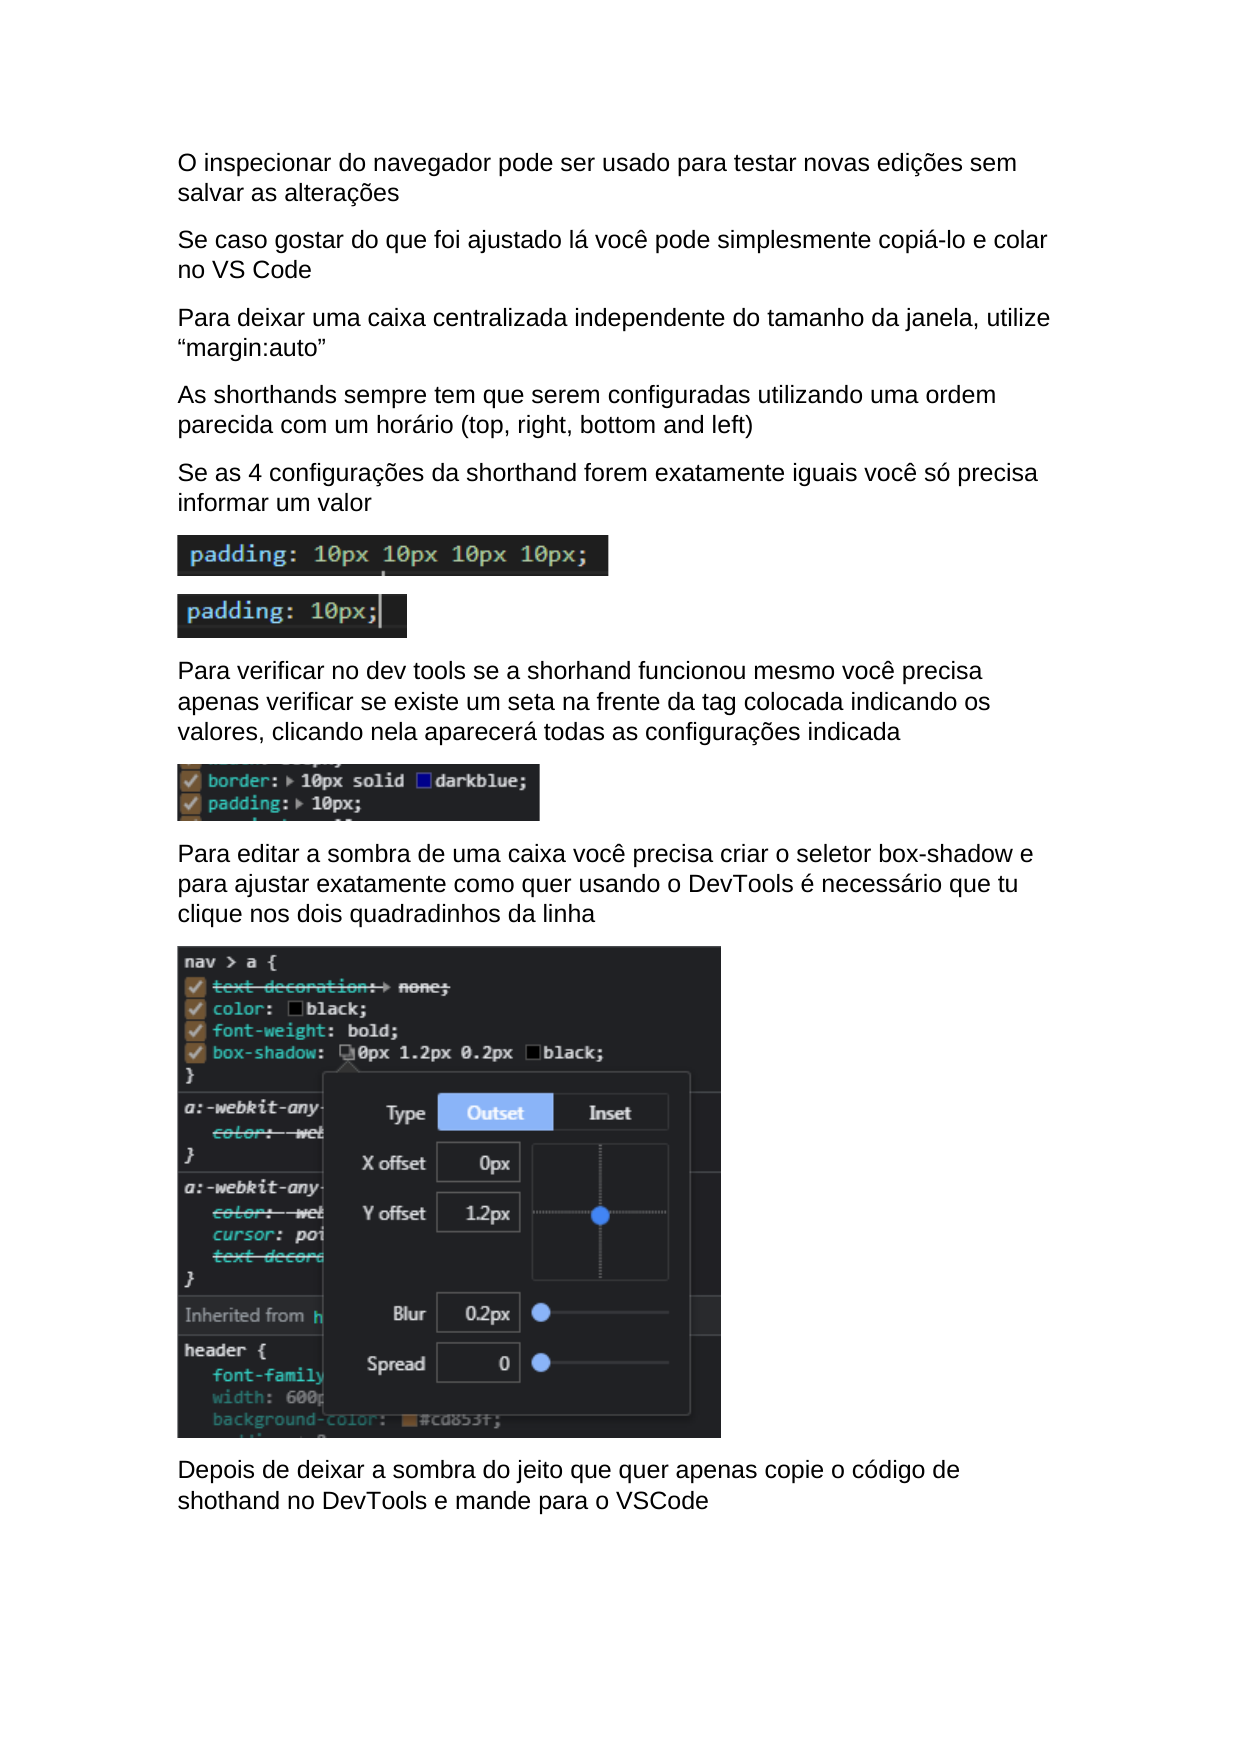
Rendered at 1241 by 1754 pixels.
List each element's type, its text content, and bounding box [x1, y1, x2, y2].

text O inspecionar do navegador pode ser usado para testar novas edições sem salvar as alterações [177, 148, 1063, 207]
text As shorthands sempre tem que serem configuradas utilizando uma ordem parecida com um horário (top, right, bottom and left) [177, 380, 1063, 439]
text Para editar a sombra de uma caixa você precisa criar o seletor box-shadow e para ajustar exatamente como quer usando o DevTools é necessário que tu clique nos dois quadradinhos da linha [177, 839, 1063, 928]
picture [177, 764, 540, 821]
text Para verificar no dev tools se a shorhand funcionou mesmo você precisa apenas verificar se existe um seta na frente da tag colocada indicando os valores, clicando nela aparecerá todas as configurações indicada [177, 656, 1063, 746]
text Para deixar uma caixa centralizada independente do tamanho da janela, utilize “margin:auto” [177, 303, 1063, 362]
text Se caso gostar do que foi ajustado lá você pode simplesmente copiá-lo e colar no VS Code [177, 225, 1063, 284]
picture [177, 594, 407, 638]
text Se as 4 configurações da shorthand forem exatamente iguais você só precisa informar um valor [177, 458, 1063, 517]
picture [177, 946, 721, 1438]
text Depois de deixar a sombra do jeito que quer apenas copie o código de shothand no DevTools e mande para o VSCode [177, 1456, 1063, 1515]
picture [177, 535, 609, 576]
